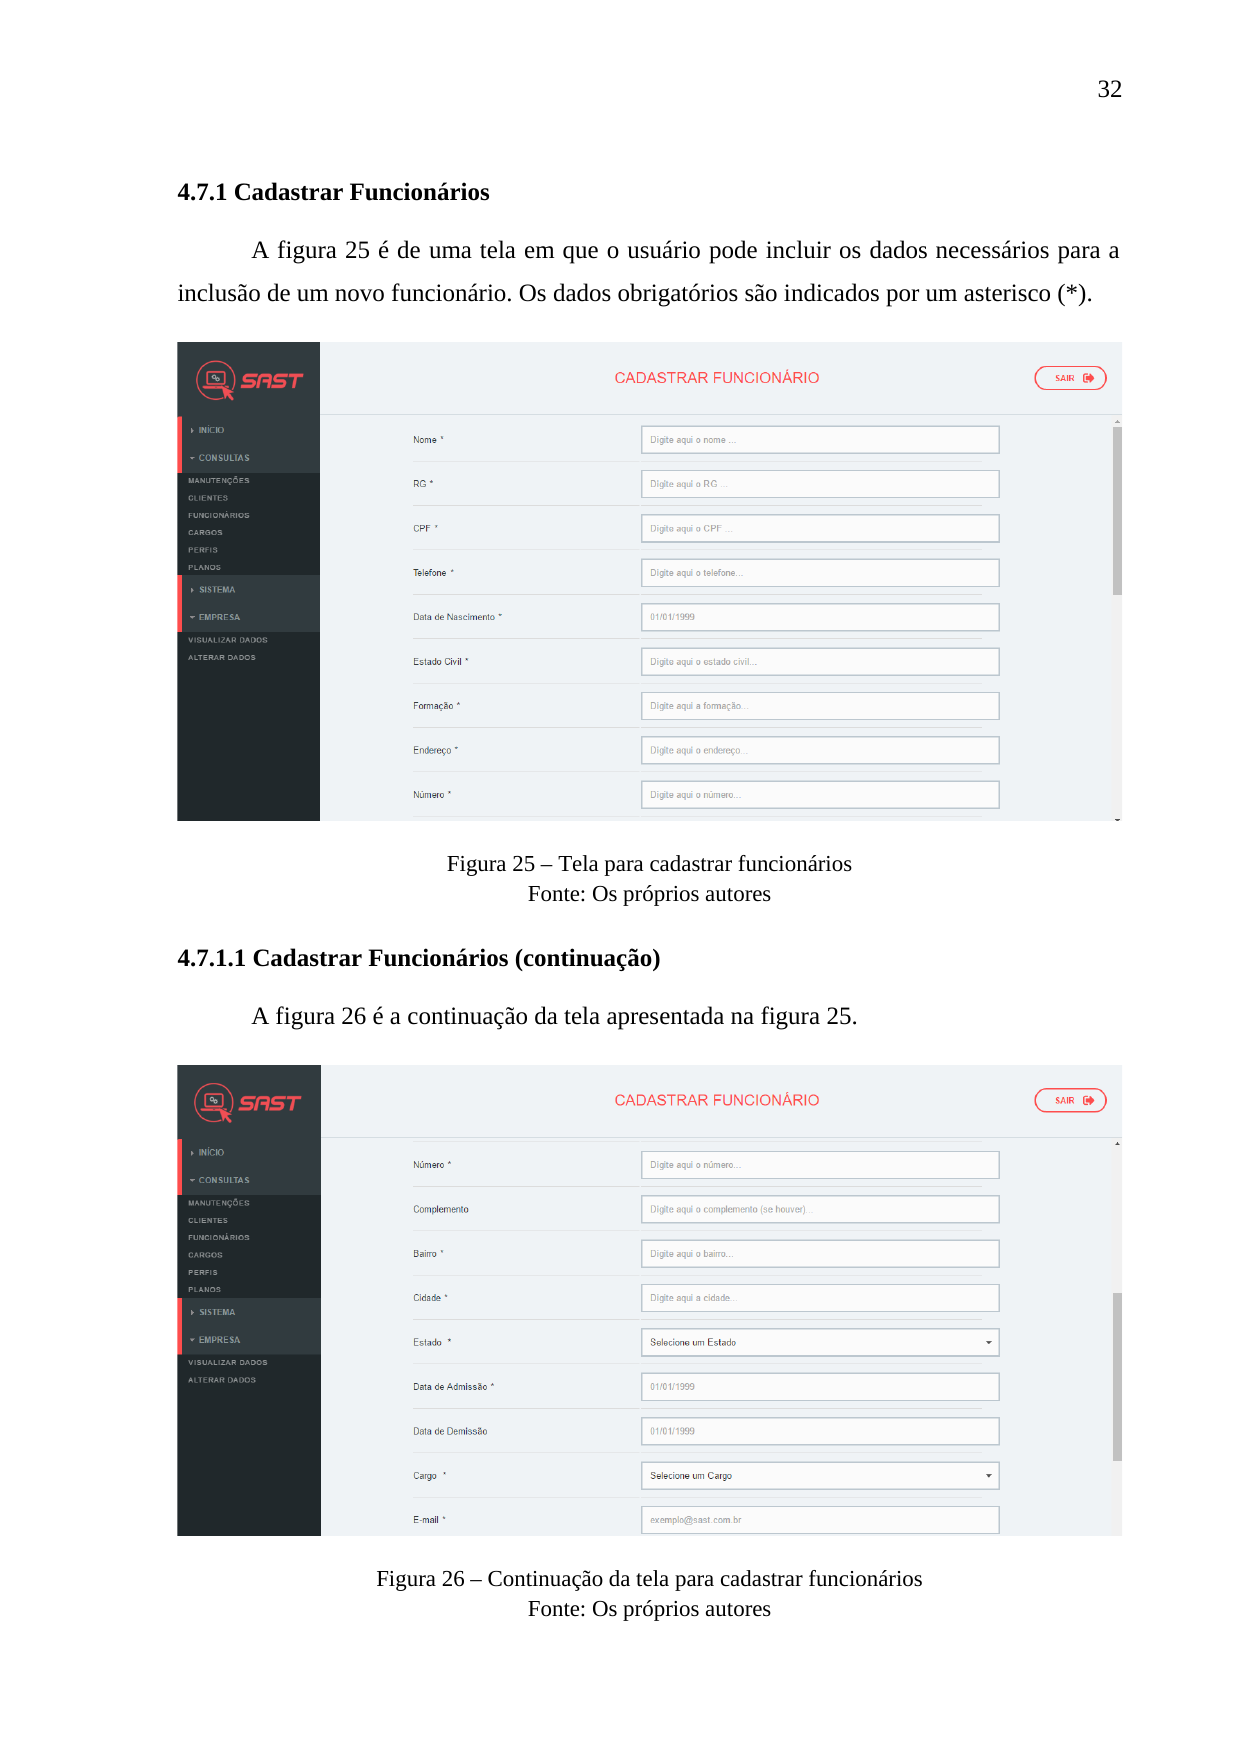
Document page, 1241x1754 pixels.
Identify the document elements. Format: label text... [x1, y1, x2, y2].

text 4.7.1 Cadastrar Funcionários [177, 177, 1122, 206]
text Figura 25 – Tela para cadastrar funcionários [177, 850, 1122, 876]
text 4.7.1.1 Cadastrar Funcionários (continuação) [177, 943, 1122, 972]
text Fonte: Os próprios autores [177, 1595, 1122, 1621]
picture [177, 342, 1123, 821]
text A figura 26 é a continuação da tela apresentada na figura 25. [177, 1001, 1122, 1030]
text Fonte: Os próprios autores [177, 880, 1122, 906]
picture [177, 1065, 1123, 1536]
text Figura 26 – Continuação da tela para cadastrar funcionários [177, 1564, 1122, 1591]
text A figura 25 é de uma tela em que o usuário pode incluir os dados necessários para a inclusão de um novo funcionário. Os dados obrigatórios são indicados por um asterisco (*). [177, 235, 1122, 307]
